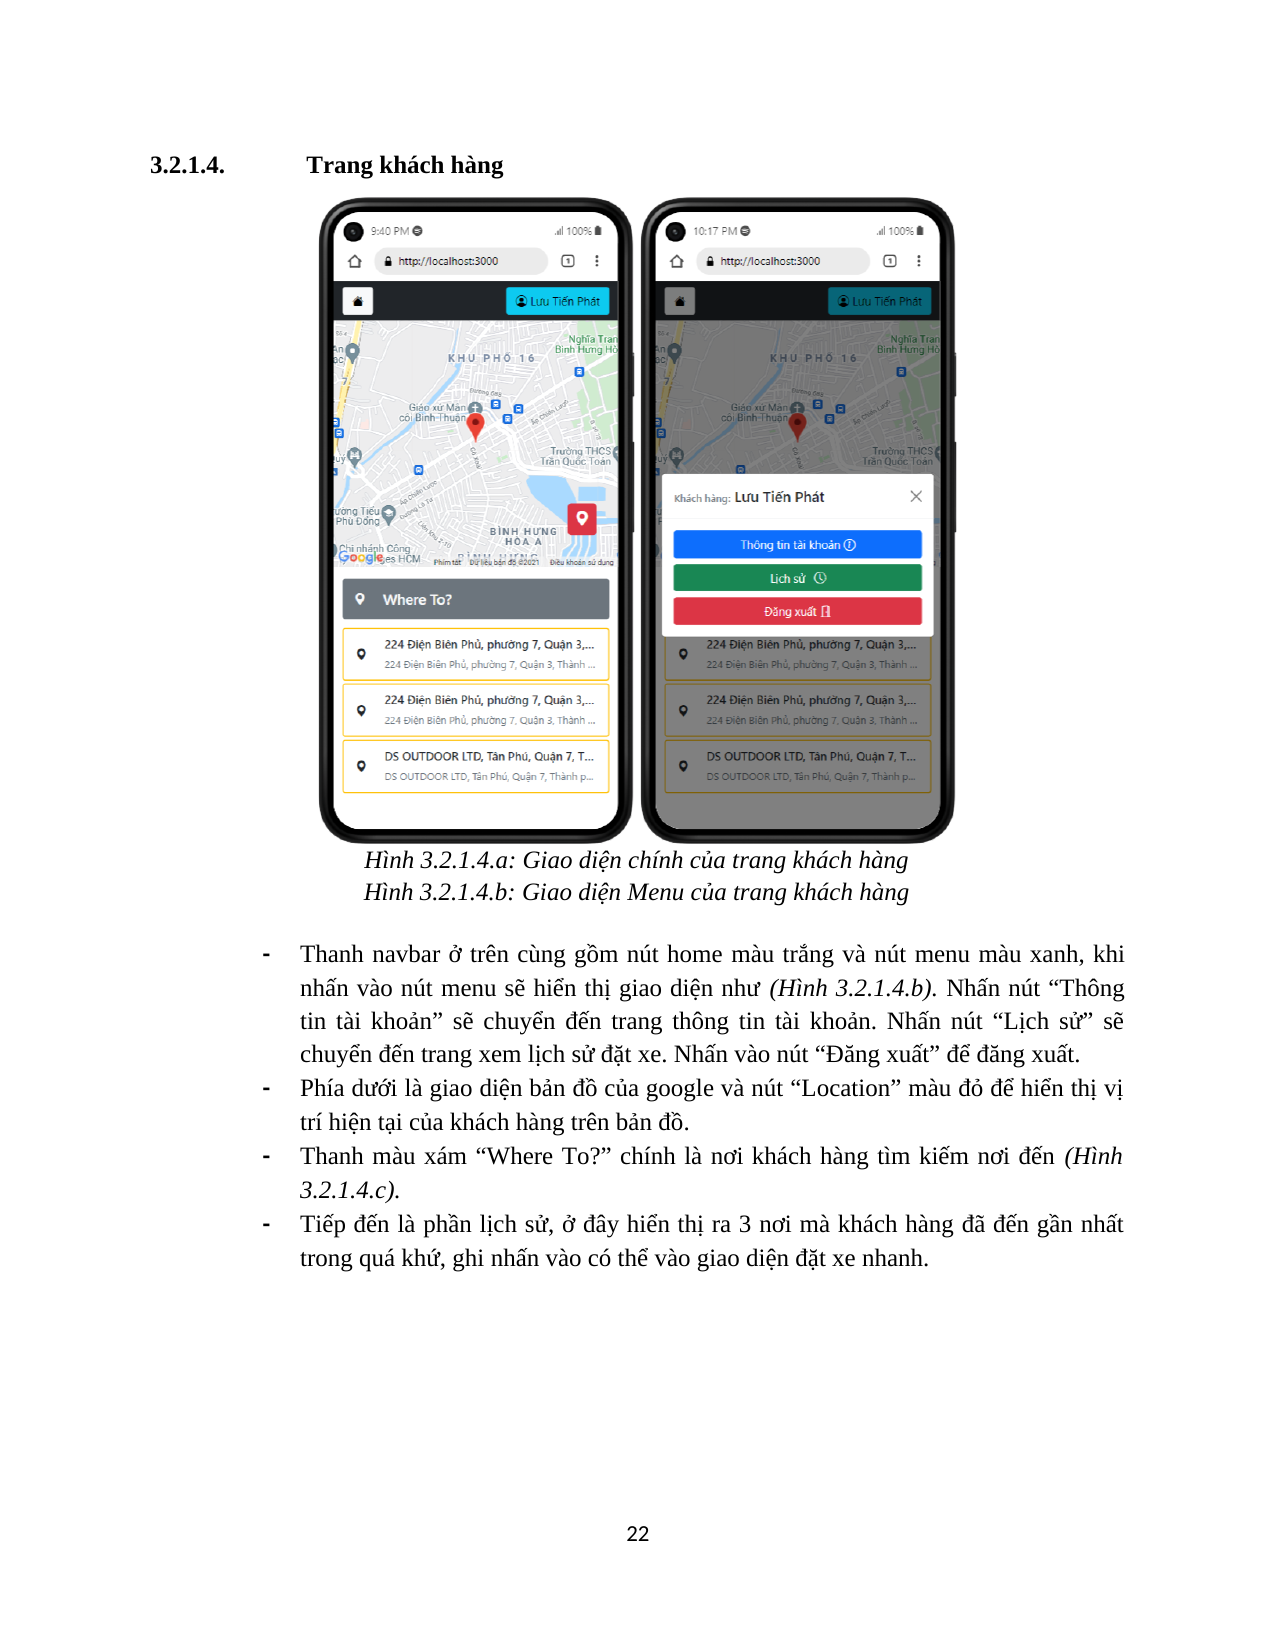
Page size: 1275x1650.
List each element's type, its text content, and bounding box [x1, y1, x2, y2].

text Hình 3.2.1.4.b: Giao diện Menu của trang khách hàng [150, 877, 1125, 905]
list Trang khách hàng [150, 150, 1125, 179]
list Phía dưới là giao diện bản đồ của google và nút “Location” màu đỏ để hiển thị vị trí hiện tại của khách hàng trên bản đồ. [262, 1072, 1125, 1136]
picture [318, 197, 635, 844]
text Hình 3.2.1.4.a: Giao diện chính của trang khách hàng [150, 846, 1125, 874]
list Thanh navbar ở trên cùng gồm nút home màu trắng và nút menu màu xanh, khi nhấn vào nút menu sẽ hiển thị giao diện như (Hình 3.2.1.4.b). Nhấn nút “Thông tin tài khoản” sẽ chuyển đến trang thông tin tài khoản. Nhấn nút “Lịch sử” sẽ chuyển đến trang xem lịch sử đặt xe. Nhấn vào nút “Đăng xuất” để đăng xuất. [262, 939, 1125, 1068]
picture [640, 197, 957, 844]
list Thanh màu xám “Where To?” chính là nơi khách hàng tìm kiếm nơi đến (Hình 3.2.1.4.c). [262, 1140, 1125, 1204]
list Tiếp đến là phần lịch sử, ở đây hiển thị ra 3 nơi mà khách hàng đã đến gần nhất trong quá khứ, ghi nhấn vào có thể vào giao diện đặt xe nhanh. [262, 1208, 1125, 1272]
